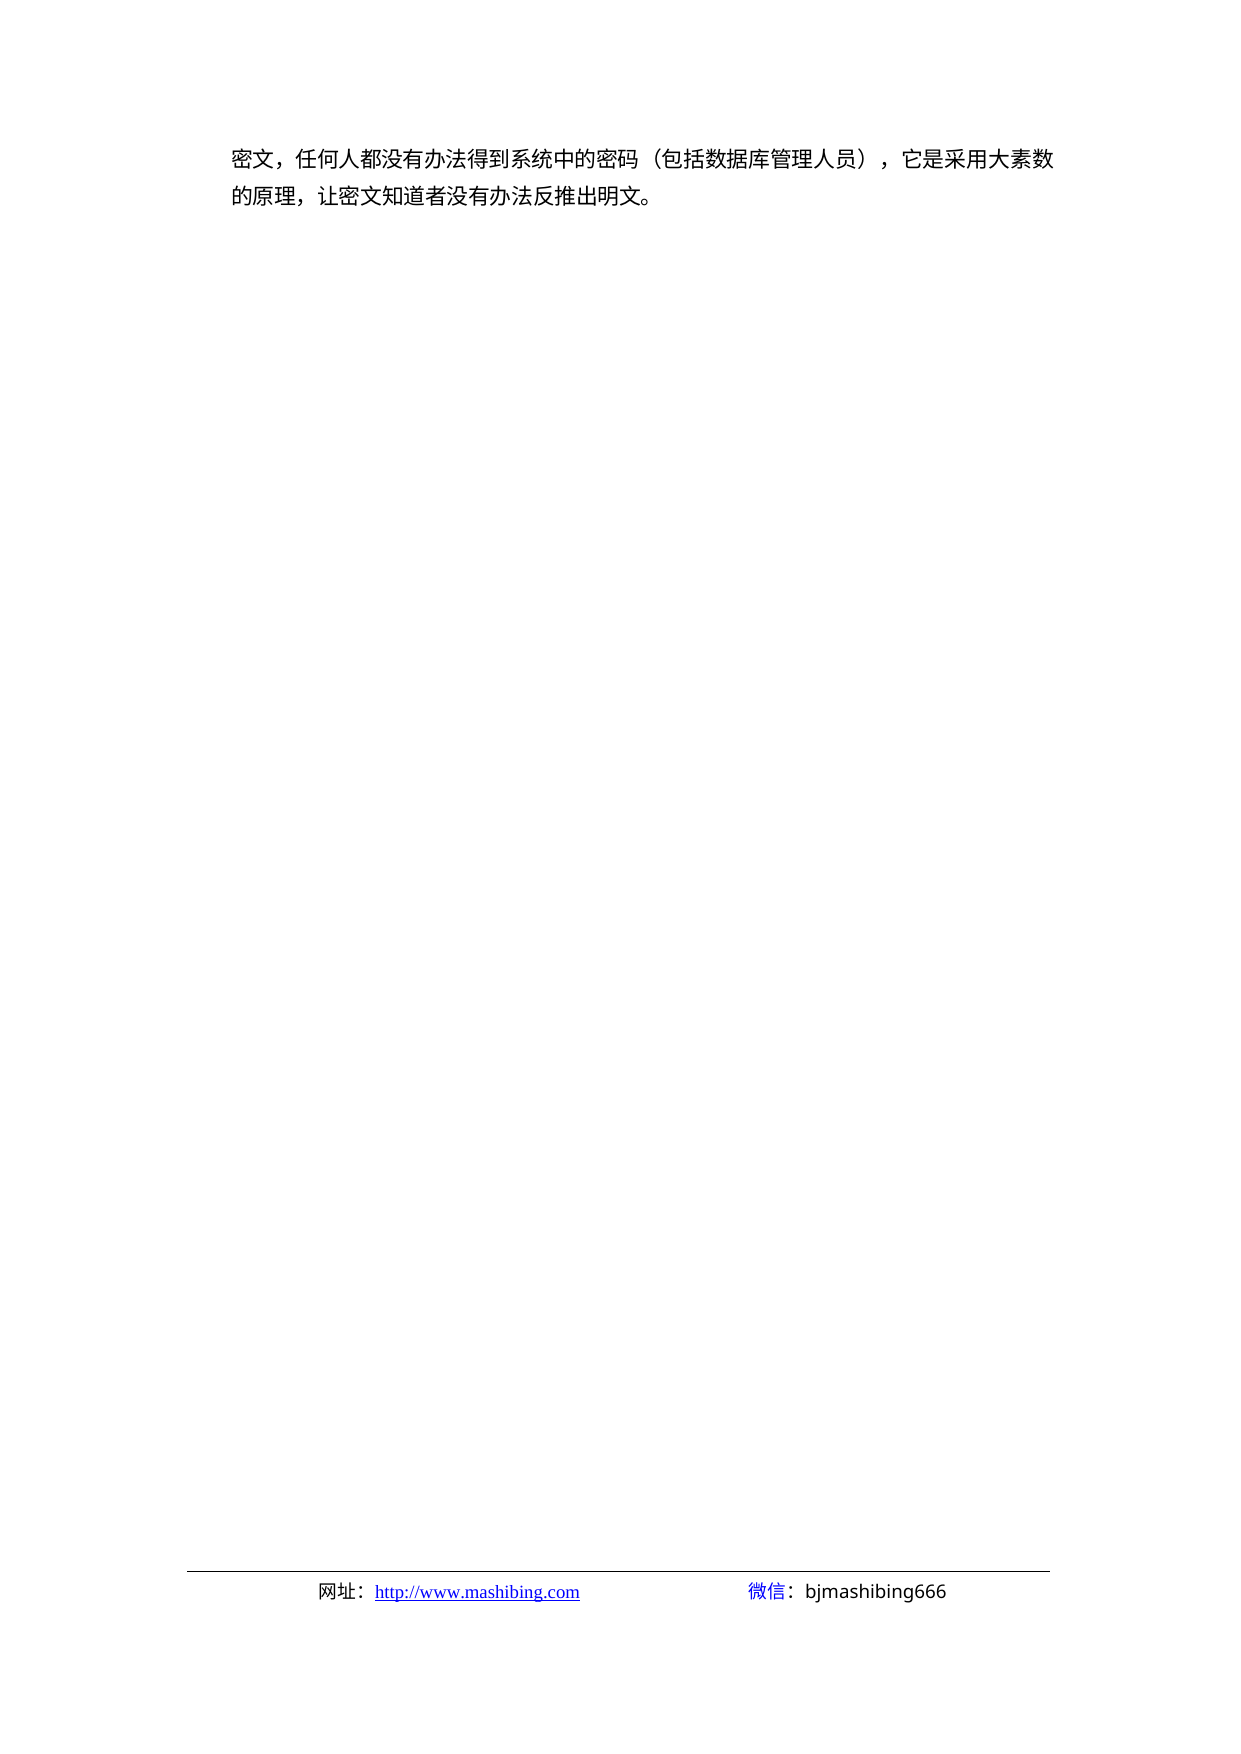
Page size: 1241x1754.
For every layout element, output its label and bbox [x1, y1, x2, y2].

text [231, 142, 1054, 211]
